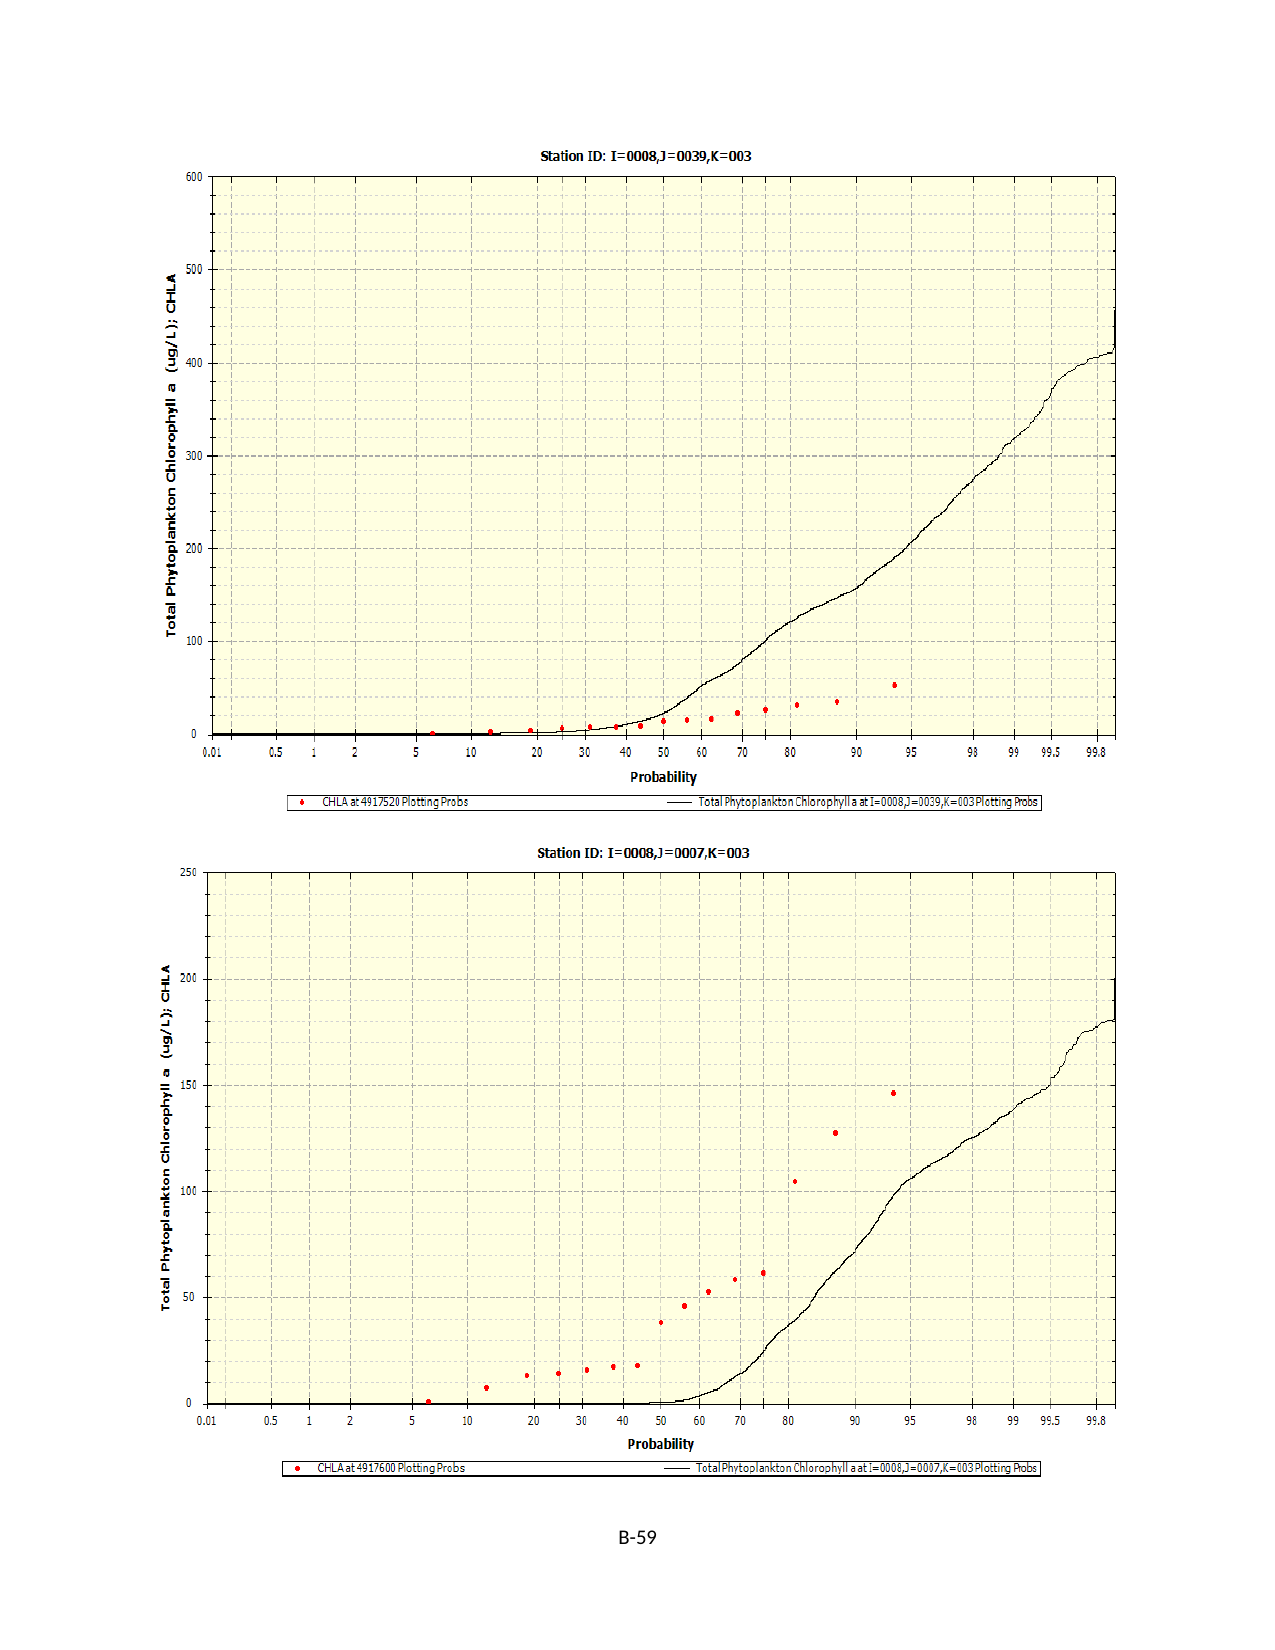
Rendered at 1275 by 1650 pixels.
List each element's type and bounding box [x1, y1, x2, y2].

picture [150, 846, 1125, 1487]
picture [150, 150, 1125, 822]
